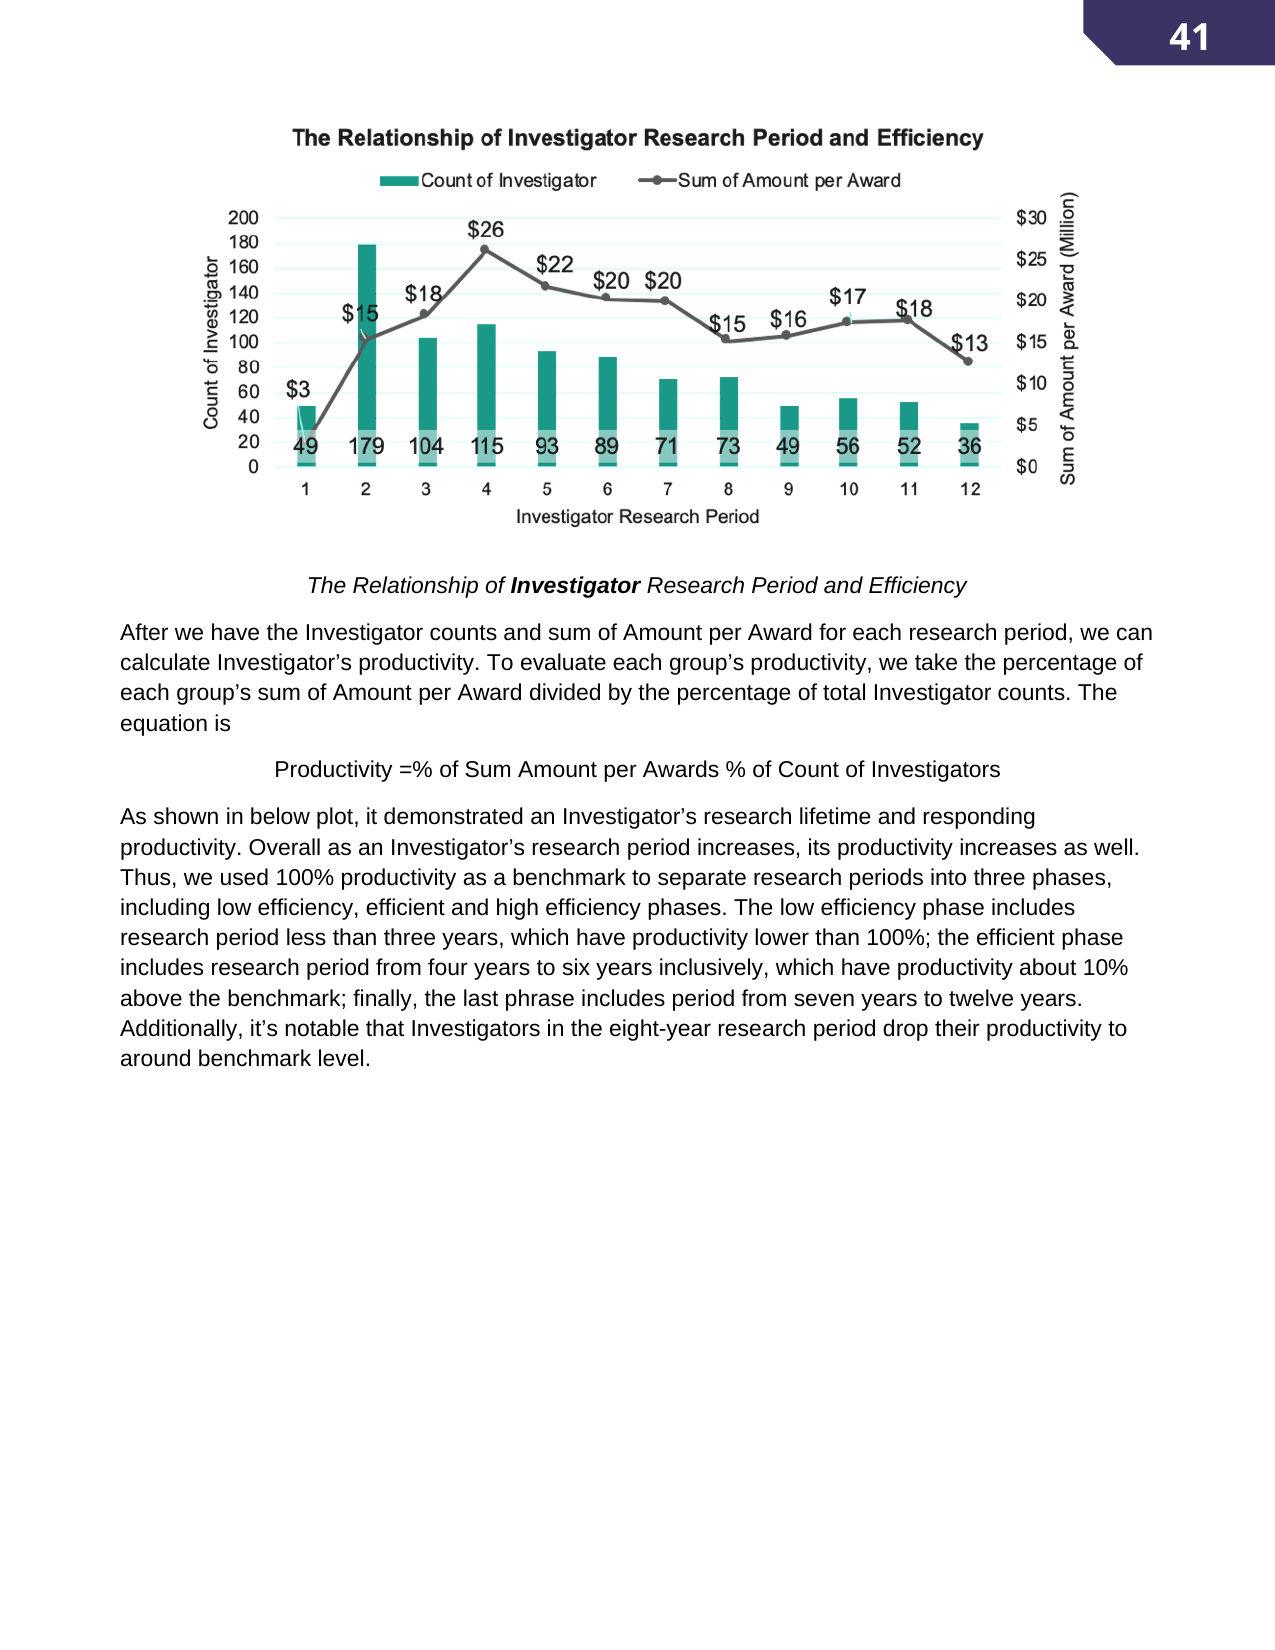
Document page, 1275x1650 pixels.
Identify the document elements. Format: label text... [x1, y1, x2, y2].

text Productivity =% of Sum Amount per Awards % of Count of Investigators [120, 756, 1155, 783]
text The Relationship of Investigator Research Period and Efficiency [120, 572, 1155, 598]
text After we have the Investigator counts and sum of Amount per Award for each research period, we can calculate Investigator’s productivity. To evaluate each group’s productivity, we take the percentage of each group’s sum of Amount per Award divided by the percentage of total Investigator counts. The equation is [120, 619, 1155, 736]
picture [177, 110, 1098, 551]
text As shown in below plot, it demonstrated an Investigator’s research lifetime and responding productivity. Overall as an Investigator’s research period increases, its productivity increases as well. Thus, we used 100% productivity as a benchmark to separate research periods into three phases, including low efficiency, efficient and high efficiency phases. The low efficiency phase includes research period less than three years, which have productivity lower than 100%; the efficient phase includes research period from four years to six years inclusively, which have productivity about 10% above the benchmark; finally, the last phrase includes period from seven years to twelve years. Additionally, it’s notable that Investigators in the eight-year research period drop their productivity to around benchmark level. [120, 803, 1155, 1071]
